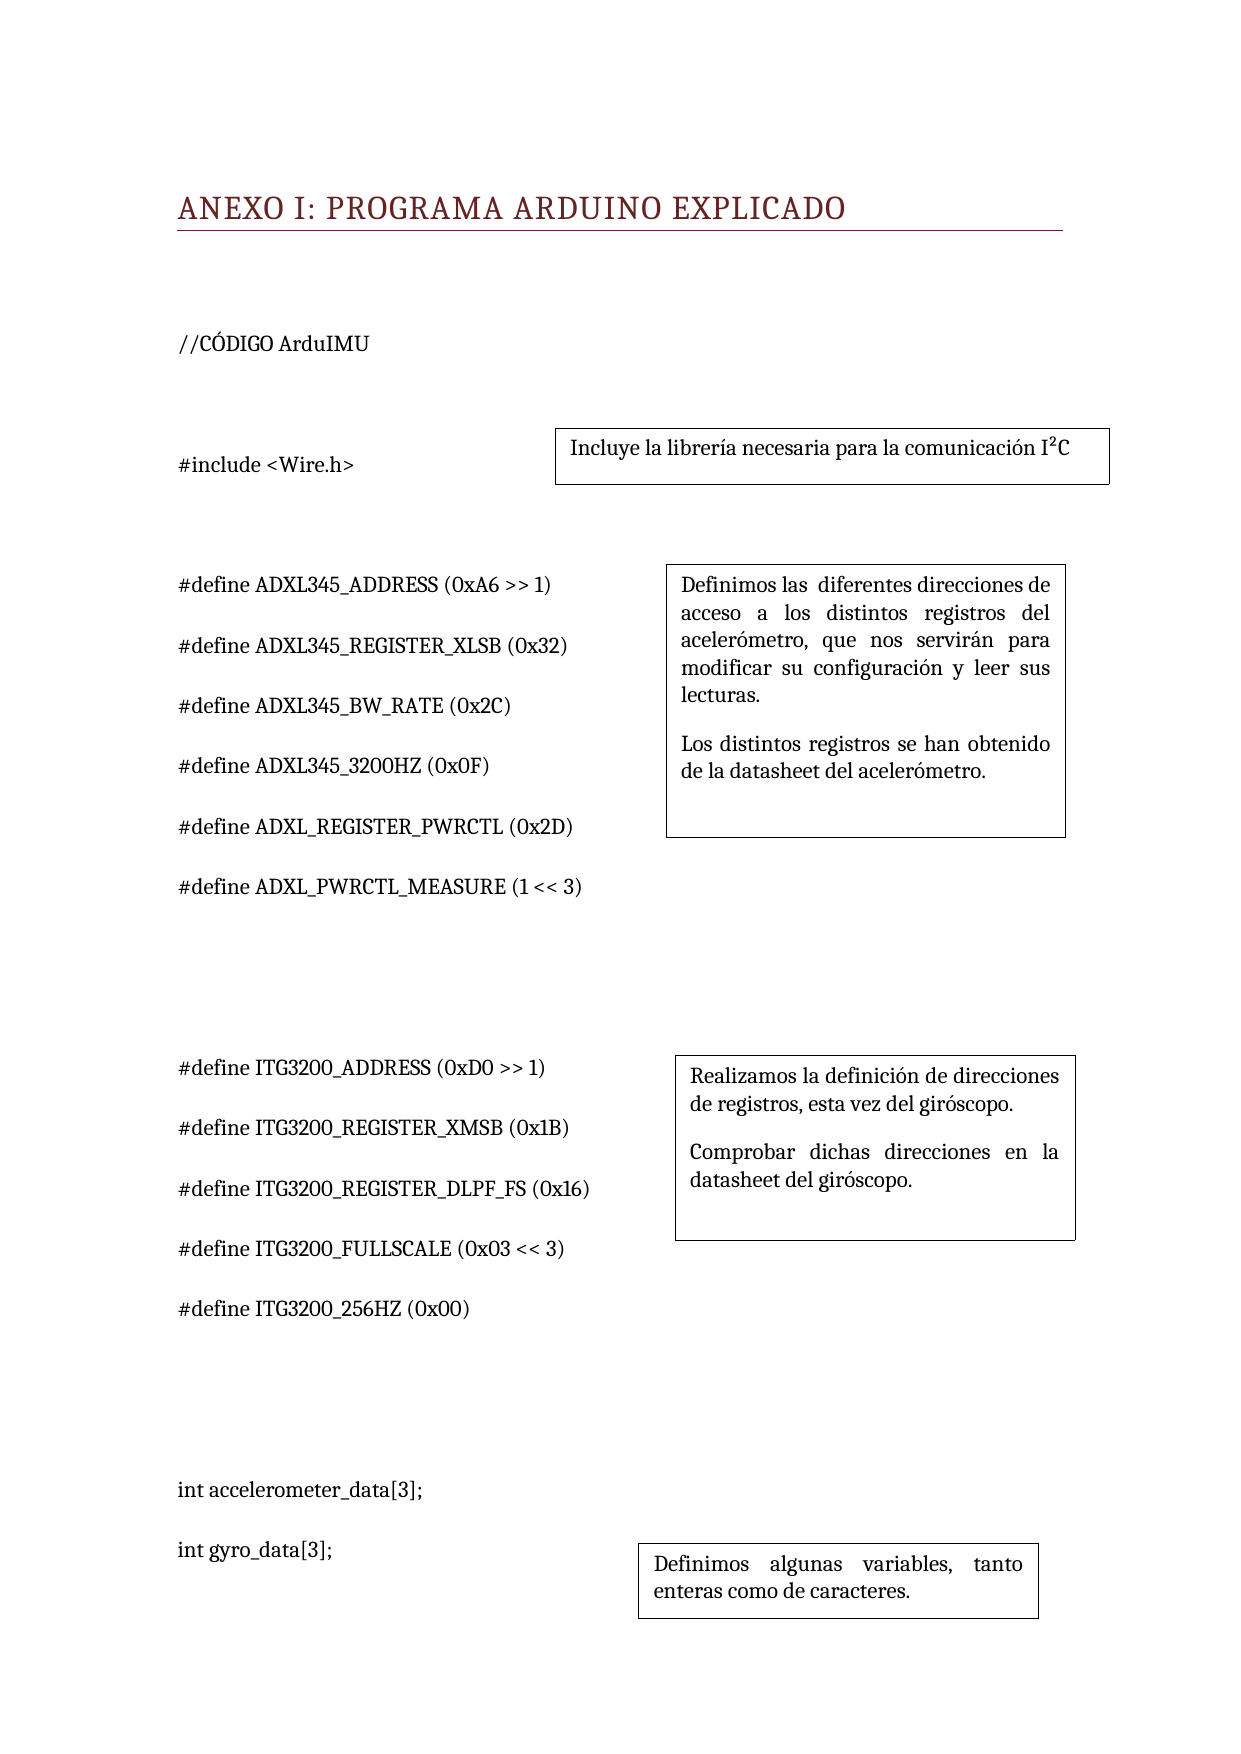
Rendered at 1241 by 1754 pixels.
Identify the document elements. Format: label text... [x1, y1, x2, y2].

text #define ITG3200_REGISTER_DLPF_FS (0x16) [177, 1175, 675, 1202]
text #define ITG3200_ADDRESS (0xD0 >> 1) [177, 1055, 675, 1081]
text #define ADXL_PWRCTL_MEASURE (1 << 3) [177, 874, 1063, 900]
text #define ADXL_REGISTER_PWRCTL (0x2D) [177, 813, 1063, 840]
text int accelerometer_data[3]; [177, 1477, 1063, 1503]
text #define ADXL345_REGISTER_XLSB (0x32) [177, 633, 666, 659]
text #define ITG3200_256HZ (0x00) [177, 1296, 1063, 1322]
text #define ADXL345_3200HZ (0x0F) [177, 753, 666, 779]
text int gyro_data[3]; [177, 1537, 1063, 1564]
text #define ADXL345_ADDRESS (0xA6 >> 1) [177, 572, 666, 599]
text #define ADXL345_BW_RATE (0x2C) [177, 693, 666, 719]
text #define ITG3200_REGISTER_XMSB (0x1B) [177, 1115, 675, 1141]
subtitle ANEXO I: PROGRAMA ARDUINO EXPLICADO [177, 189, 1063, 230]
text //CÓDIGO ArduIMU [177, 331, 1063, 357]
text #define ITG3200_FULLSCALE (0x03 << 3) [177, 1236, 1063, 1262]
text #include <Wire.h> [177, 452, 554, 478]
